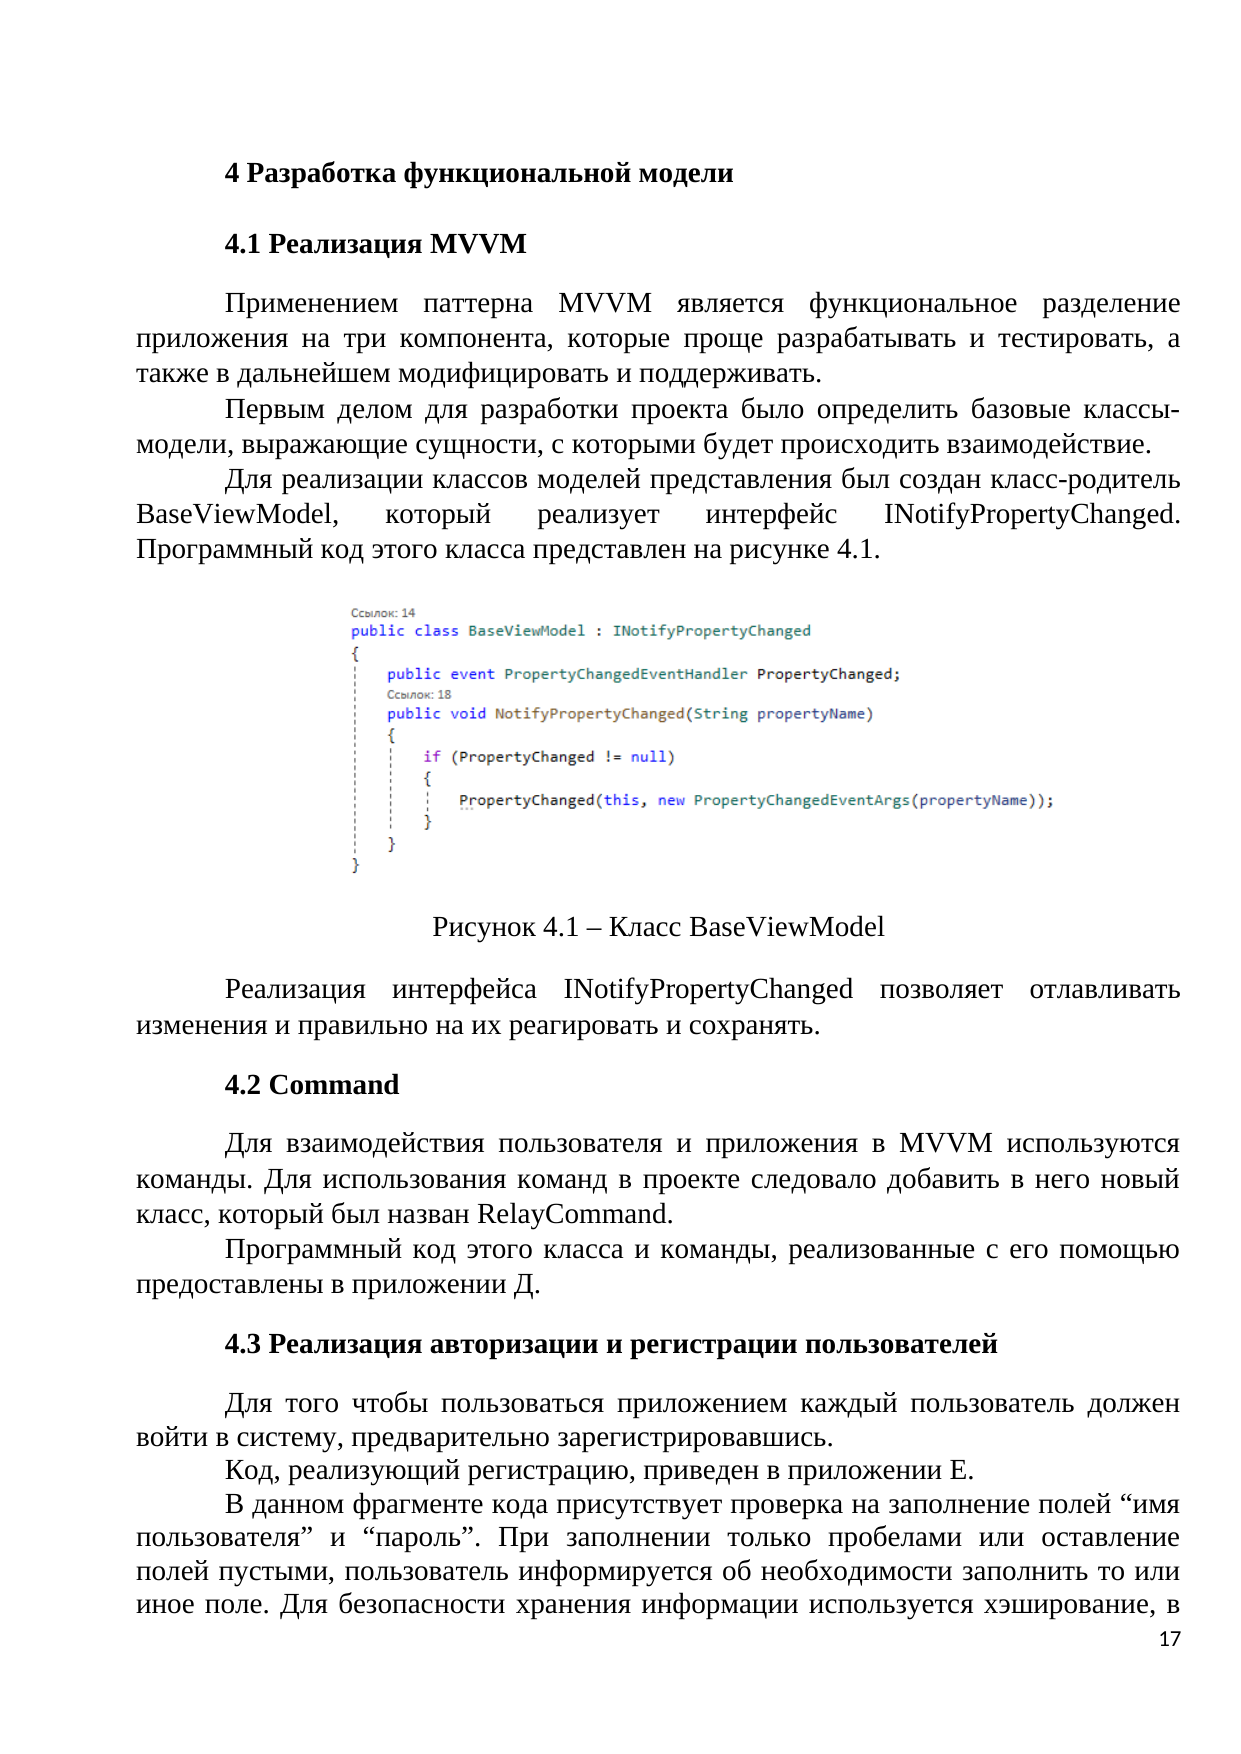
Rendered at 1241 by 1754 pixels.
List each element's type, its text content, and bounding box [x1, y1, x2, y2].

text Реализация интерфейса INotifyPropertyChanged позволяет отлавливать изменения и правильно на их реагировать и сохранять. [136, 972, 1181, 1040]
text Первым делом для разработки проекта было определить базовые классы-модели, выражающие сущности, с которыми будет происходить взаимодействие. [136, 391, 1181, 459]
text Программный код этого класса и команды, реализованные с его помощью предоставлены в приложении Д. [136, 1231, 1181, 1300]
text Для взаимодействия пользователя и приложения в MVVM используются команды. Для использования команд в проекте следовало добавить в него новый класс, который был назван RelayCommand. [136, 1126, 1181, 1229]
text Код, реализующий регистрацию, приведен в приложении Е. [136, 1452, 1181, 1486]
list Command [136, 1067, 1181, 1101]
text Рисунок 4.1 – Класс BaseViewModel [136, 909, 1181, 942]
list Разработка функциональной модели [136, 156, 1181, 189]
text Для того чтобы пользоваться приложением каждый пользователь должен войти в систему, предварительно зарегистрировавшись. [136, 1385, 1181, 1452]
list Реализация авторизации и регистрации пользователей [136, 1327, 1181, 1360]
picture [331, 596, 1074, 883]
list Реализация MVVM [136, 227, 1181, 260]
text Для реализации классов моделей представления был создан класс-родитель BaseViewModel, который реализует интерфейс INotifyPropertyChanged. Программный код этого класса представлен на рисунке 4.1. [136, 461, 1181, 565]
text Применением паттерна MVVM является функциональное разделение приложения на три компонента, которые проще разрабатывать и тестировать, а также в дальнейшем модифицировать и поддерживать. [136, 285, 1181, 389]
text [136, 1486, 1181, 1620]
